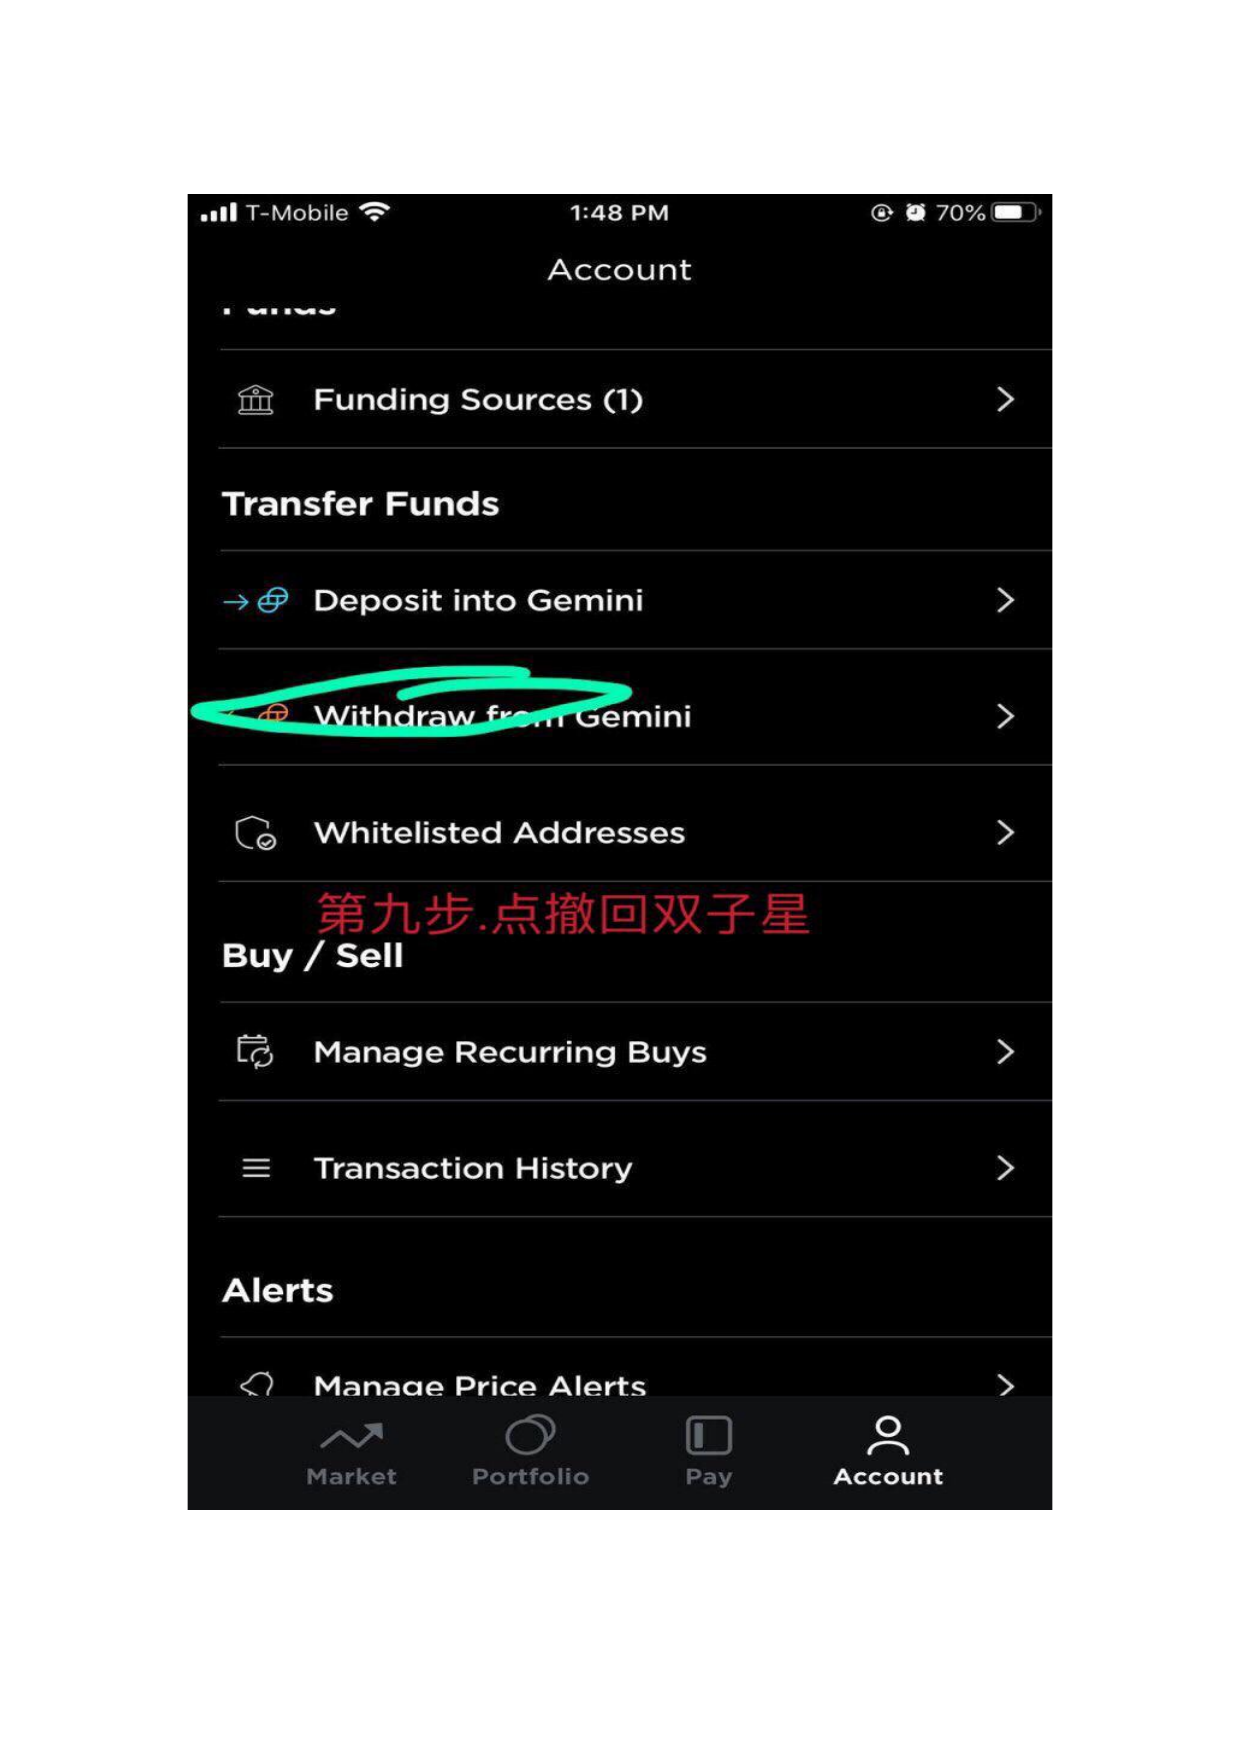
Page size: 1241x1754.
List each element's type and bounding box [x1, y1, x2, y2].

picture [187, 194, 1053, 1510]
